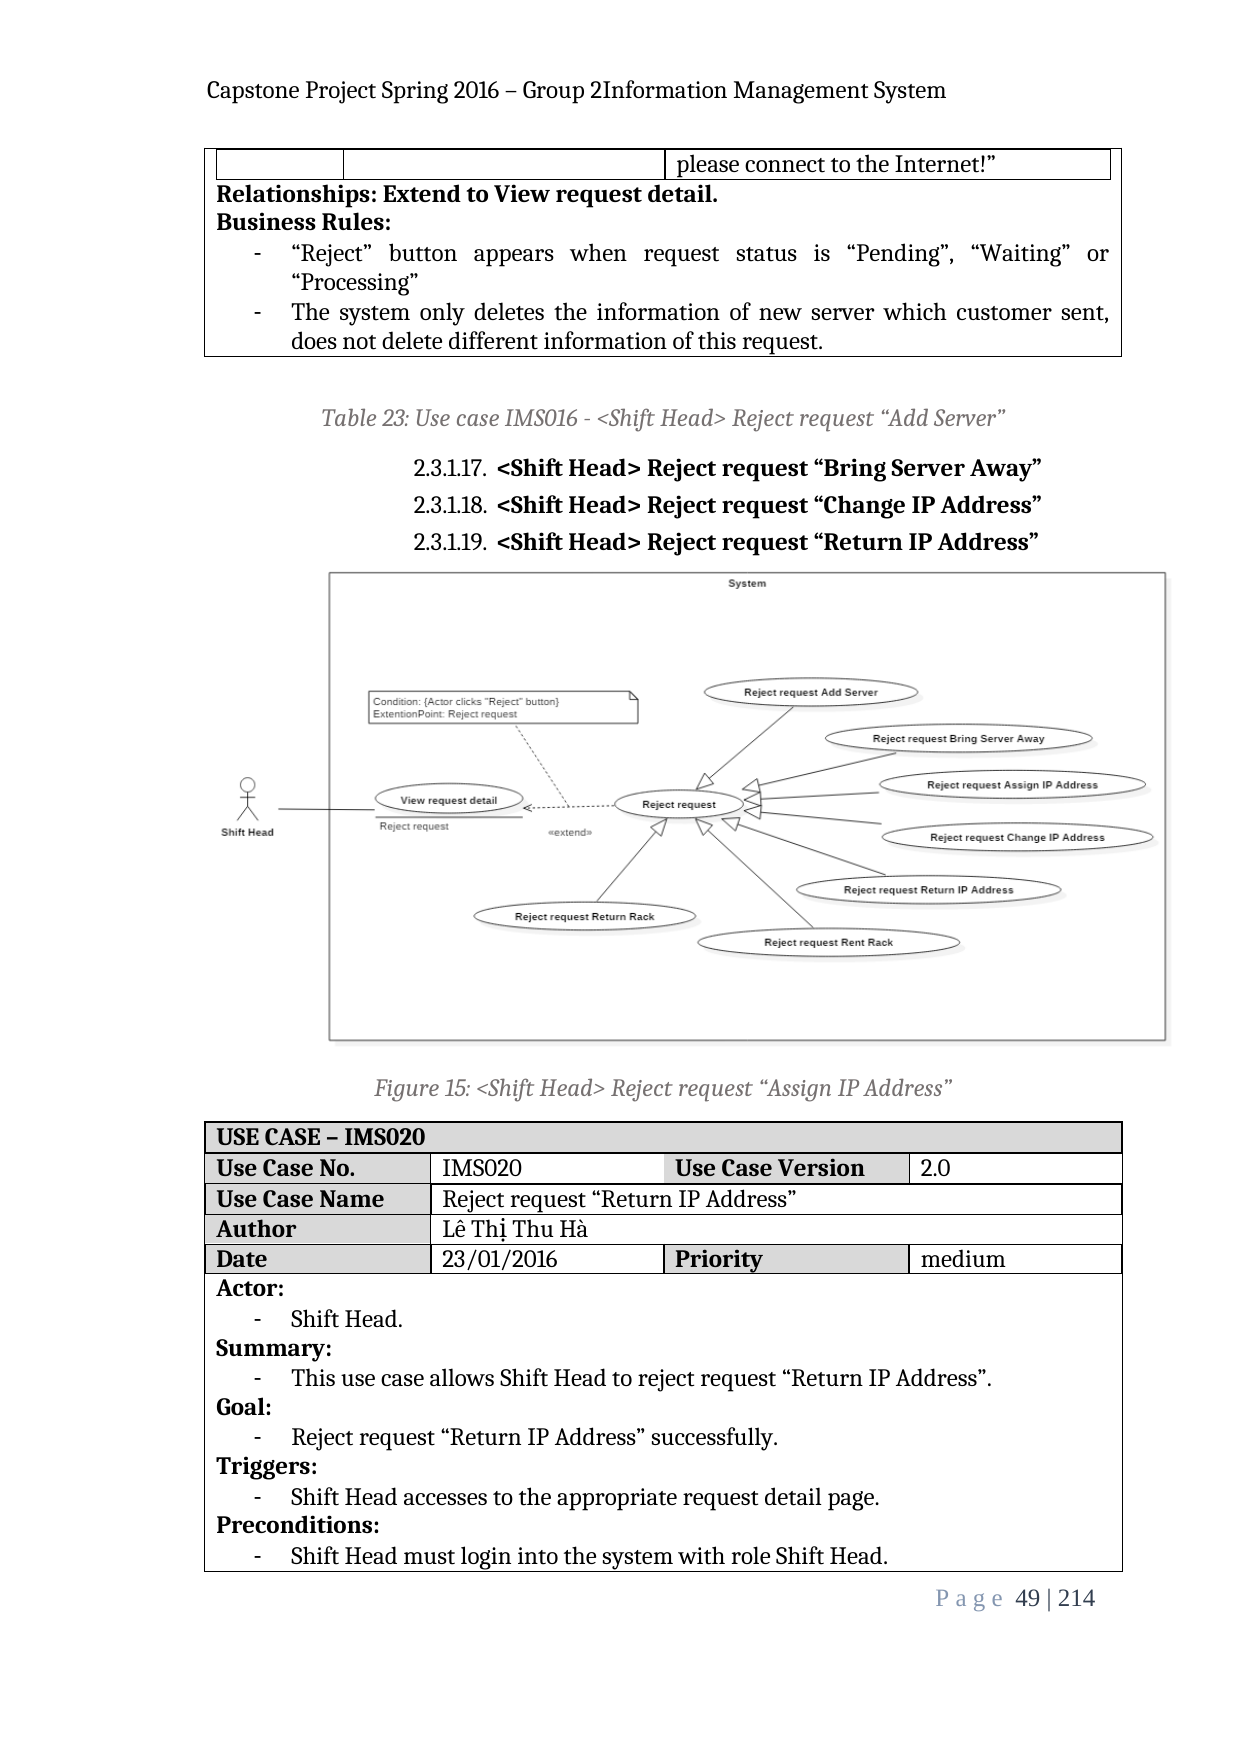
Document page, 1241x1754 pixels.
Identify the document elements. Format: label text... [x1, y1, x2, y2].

subtitle <Shift Head> Reject request “Change IP Address” [413, 491, 1122, 520]
table_cell Lê Thị Thu Hà [431, 1215, 1122, 1243]
table_cell Date [206, 1245, 430, 1273]
table_cell Use Case No. [205, 1154, 430, 1183]
table_cell Use Case Version [664, 1154, 909, 1183]
table_cell Reject request “Return IP Address” [432, 1185, 1121, 1214]
table_cell medium [910, 1245, 1121, 1273]
table_cell IMS020 [431, 1154, 663, 1183]
table_header USE CASE – IMS020 [206, 1123, 1121, 1152]
picture [206, 561, 1182, 1055]
subtitle <Shift Head> Reject request “Bring Server Away” [413, 454, 1122, 483]
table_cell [205, 1274, 1122, 1571]
table_cell 23/01/2016 [432, 1245, 663, 1273]
table_cell 2.0 [910, 1154, 1122, 1183]
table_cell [205, 149, 1121, 356]
table_cell Priority [665, 1245, 908, 1273]
subtitle <Shift Head> Reject request “Return IP Address” [413, 528, 1122, 557]
table_cell Author [205, 1215, 430, 1243]
table_cell Use Case Name [206, 1184, 430, 1214]
